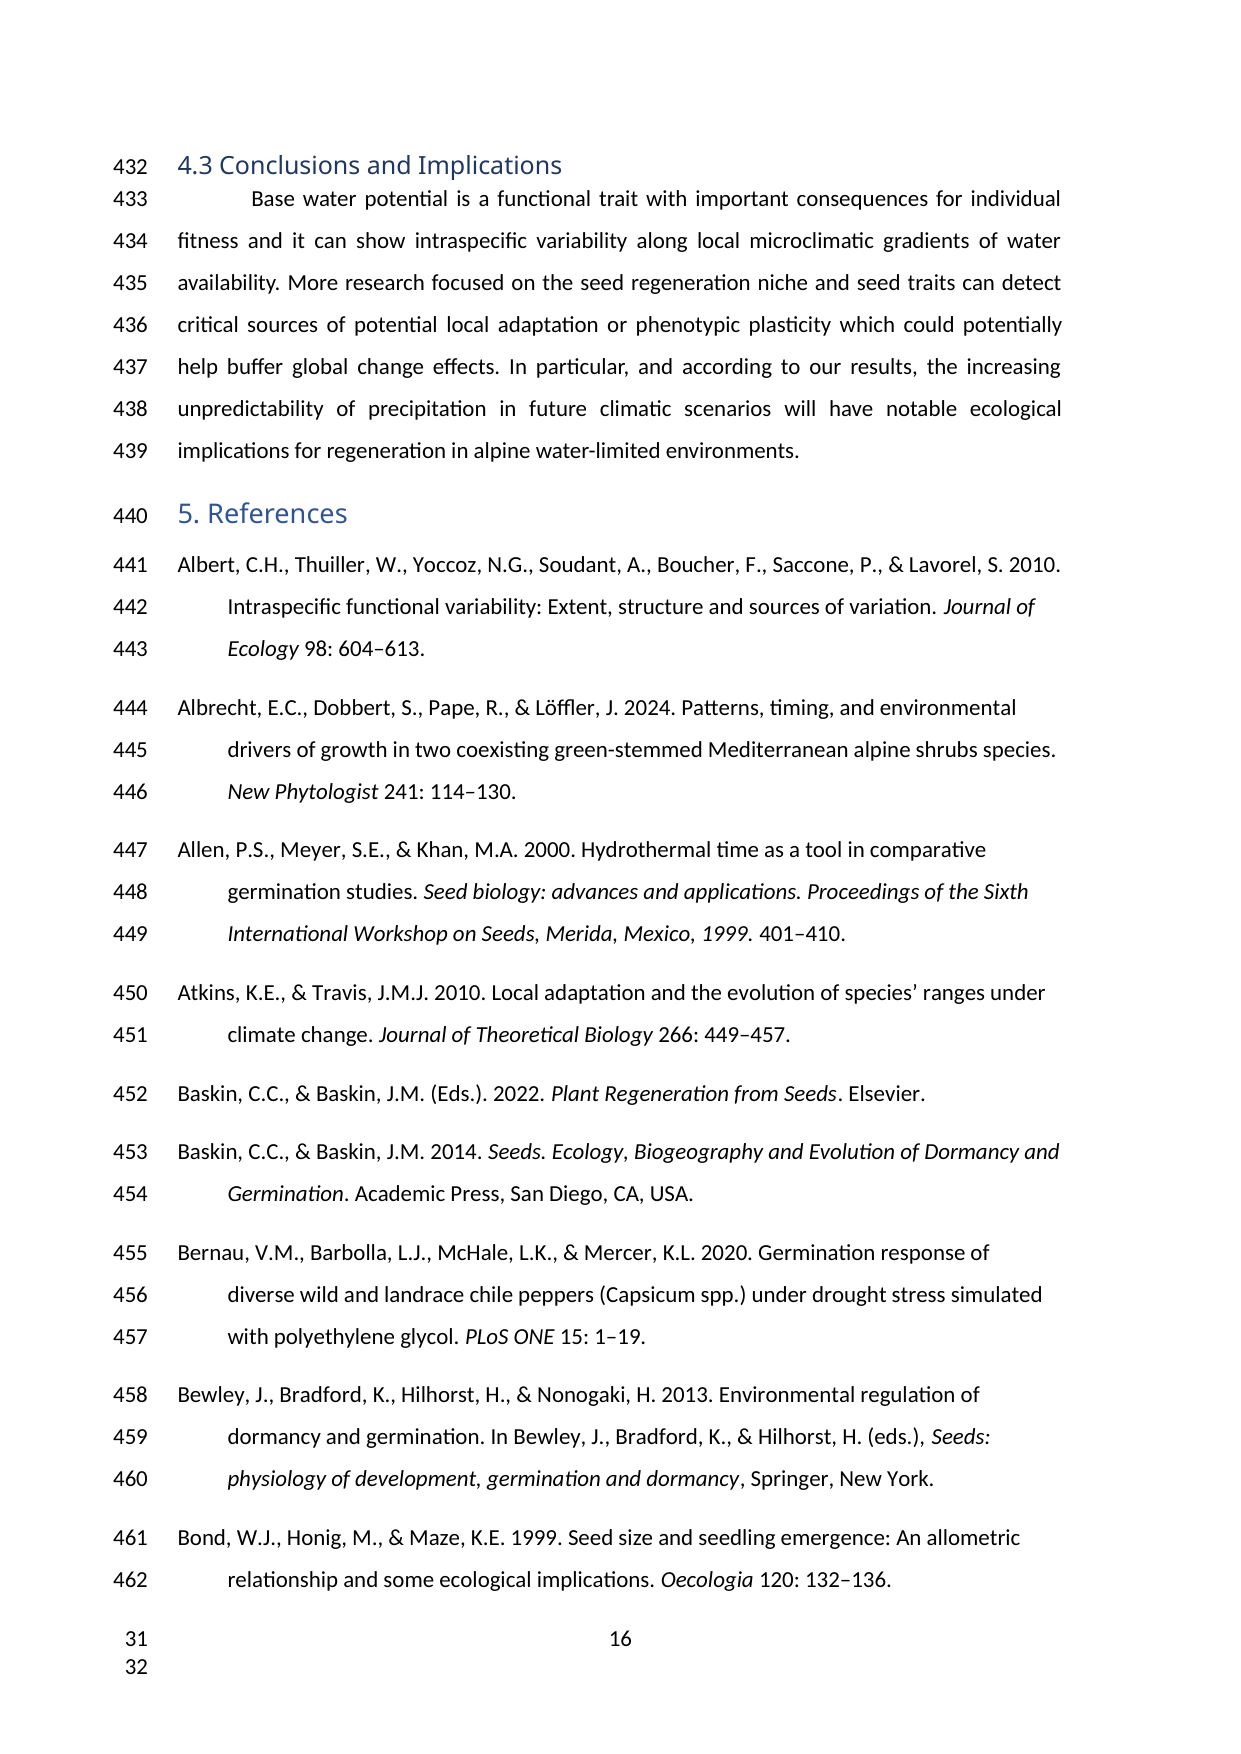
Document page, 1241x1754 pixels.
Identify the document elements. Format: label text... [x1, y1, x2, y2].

text Baskin, C.C., & Baskin, J.M. 2014. Seeds. Ecology, Biogeography and Evolution of Dormancy and Germination. Academic Press, San Diego, CA, USA. [177, 1137, 1063, 1207]
text Baskin, C.C., & Baskin, J.M. (Eds.). 2022. Plant Regeneration from Seeds. Elsevier. [177, 1079, 1063, 1107]
text Bernau, V.M., Barbolla, L.J., McHale, L.K., & Mercer, K.L. 2020. Germination response of diverse wild and landrace chile peppers (Capsicum spp.) under drought stress simulated with polyethylene glycol. PLoS ONE 15: 1–19. [177, 1238, 1063, 1350]
text Albrecht, E.C., Dobbert, S., Pape, R., & Löffler, J. 2024. Patterns, timing, and environmental drivers of growth in two coexisting green-stemmed Mediterranean alpine shrubs species. New Phytologist 241: 114–130. [177, 693, 1063, 805]
text Base water potential is a functional trait with important consequences for individual fitness and it can show intraspecific variability along local microclimatic gradients of water availability. More research focused on the seed regeneration niche and seed traits can detect critical sources of potential local adaptation or phenotypic plasticity which could potentially help buffer global change effects. In particular, and according to our results, the increasing unpredictability of precipitation in future climatic scenarios will have notable ecological implications for regeneration in alpine water-limited environments. [177, 184, 1063, 464]
text Albert, C.H., Thuiller, W., Yoccoz, N.G., Soudant, A., Boucher, F., Saccone, P., & Lavorel, S. 2010. Intraspecific functional variability: Extent, structure and sources of variation. Journal of Ecology 98: 604–613. [177, 550, 1063, 662]
text Bond, W.J., Honig, M., & Maze, K.E. 1999. Seed size and seedling emergence: An allometric relationship and some ecological implications. Oecologia 120: 132–136. [177, 1523, 1063, 1593]
subtitle 5. References [177, 495, 1063, 532]
text Allen, P.S., Meyer, S.E., & Khan, M.A. 2000. Hydrothermal time as a tool in comparative germination studies. Seed biology: advances and applications. Proceedings of the Sixth International Workshop on Seeds, Merida, Mexico, 1999. 401–410. [177, 835, 1063, 947]
text Atkins, K.E., & Travis, J.M.J. 2010. Local adaptation and the evolution of species’ ranges under climate change. Journal of Theoretical Biology 266: 449–457. [177, 978, 1063, 1048]
text Bewley, J., Bradford, K., Hilhorst, H., & Nonogaki, H. 2013. Environmental regulation of dormancy and germination. In Bewley, J., Bradford, K., & Hilhorst, H. (eds.), Seeds: physiology of development, germination and dormancy, Springer, New York. [177, 1381, 1063, 1492]
subtitle 4.3 Conclusions and Implications [177, 148, 1063, 182]
